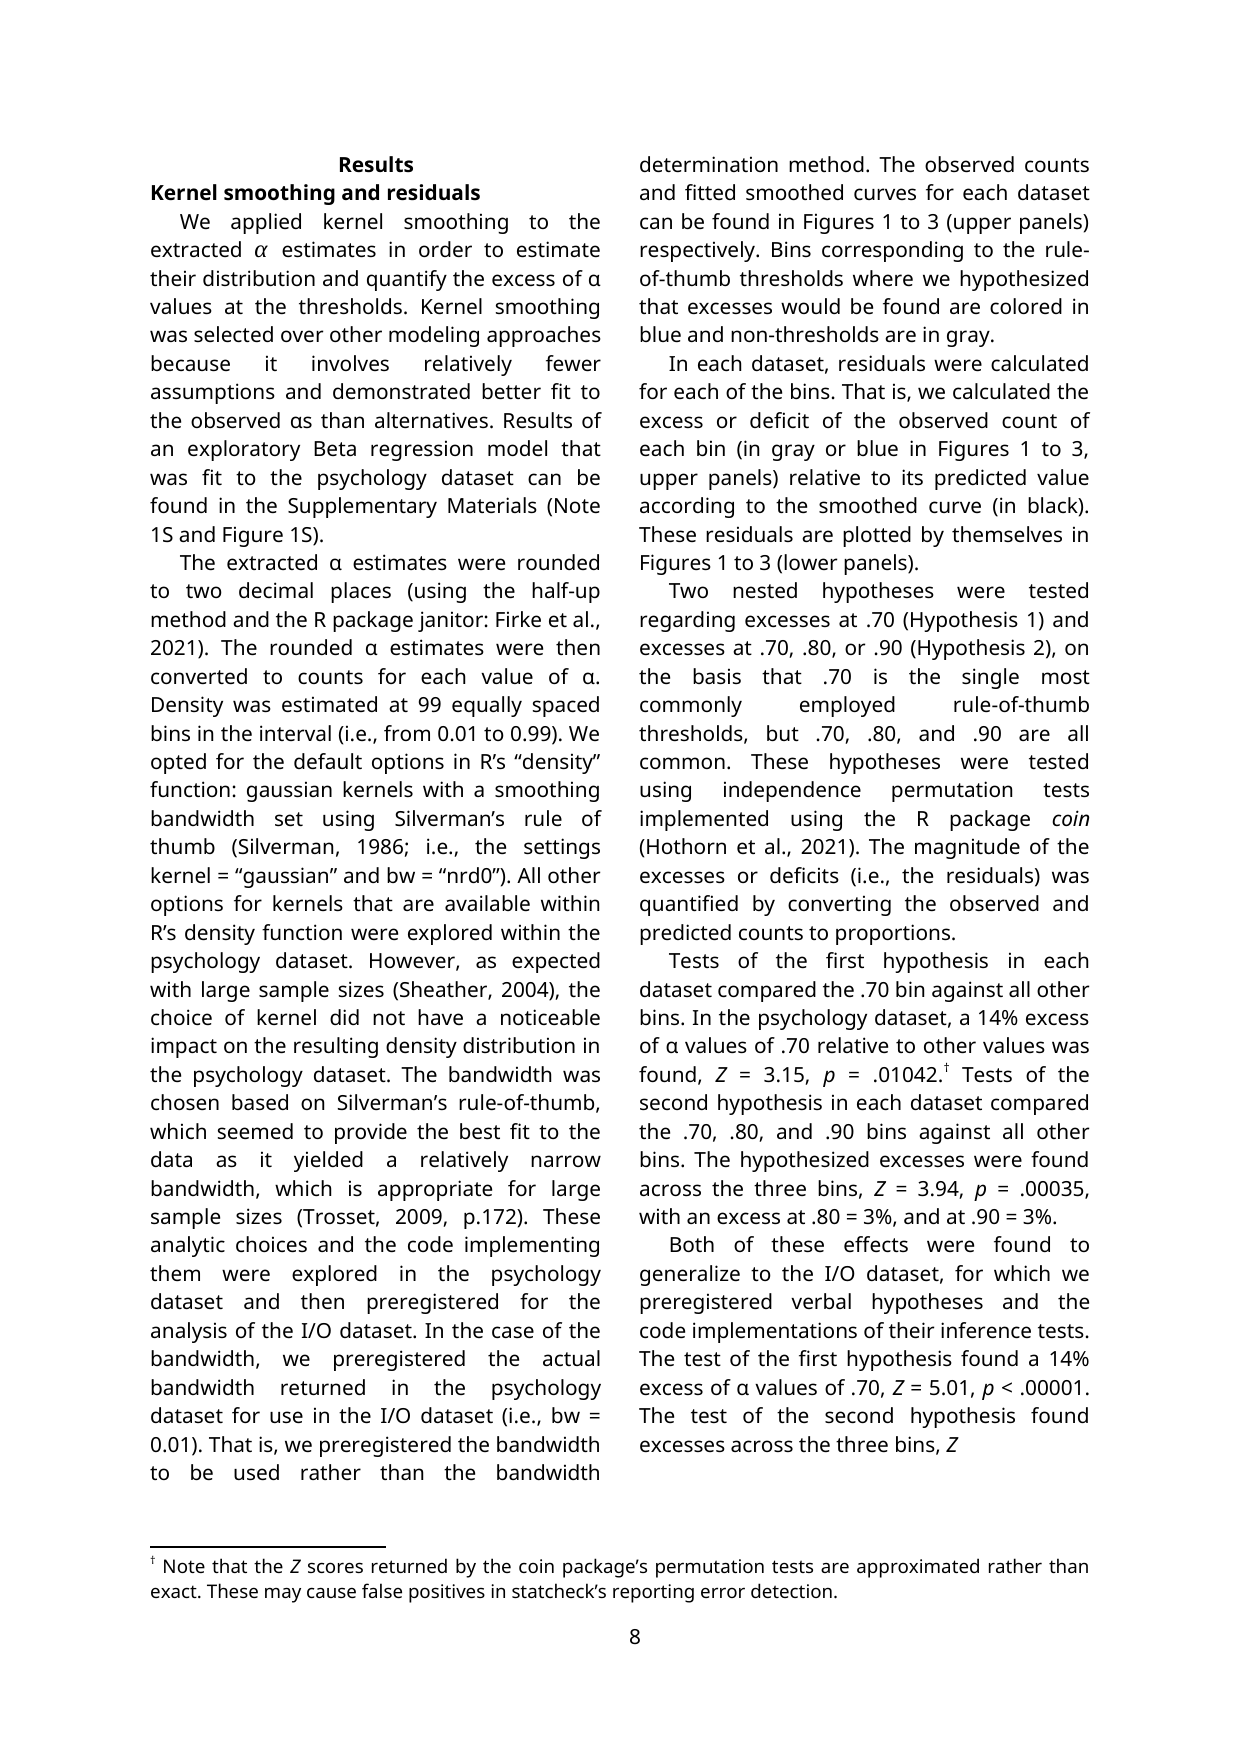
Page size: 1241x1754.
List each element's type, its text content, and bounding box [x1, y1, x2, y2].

text In each dataset, residuals were calculated for each of the bins. That is, we calculated the excess or deficit of the observed count of each bin (in gray or blue in Figures 1 to 3, upper panels) relative to its predicted value according to the smoothed curve (in black). These residuals are plotted by themselves in Figures 1 to 3 (lower panels). [639, 349, 1090, 577]
subtitle Results [150, 150, 601, 178]
text Both of these effects were found to generalize to the I/O dataset, for which we preregistered verbal hypotheses and the code implementations of their inference tests. The test of the first hypothesis found a 14% excess of α values of .70, Z = 5.01, p < .00001. The test of the second hypothesis found excesses across the three bins, Z [639, 1231, 1090, 1458]
text Tests of the first hypothesis in each dataset compared the .70 bin against all other bins. In the psychology dataset, a 14% excess of α values of .70 relative to other values was found, Z = 3.15, p = .01042. Tests of the second hypothesis in each dataset compared the .70, .80, and .90 bins against all other bins. The hypothesized excesses were found across the three bins, Z = 3.94, p = .00035, with an excess at .80 = 3%, and at .90 = 3%. [639, 946, 1090, 1231]
text The extracted α estimates were rounded to two decimal places (using the half-up method and the R package janitor: Firke et al., 2021). The rounded α estimates were then converted to counts for each value of α. Density was estimated at 99 equally spaced bins in the interval (i.e., from 0.01 to 0.99). We opted for the default options in R’s “density” function: gaussian kernels with a smoothing bandwidth set using Silverman’s rule of thumb (Silverman, 1986; i.e., the settings kernel = “gaussian” and bw = “nrd0”). All other options for kernels that are available within R’s density function were explored within the psychology dataset. However, as expected with large sample sizes (Sheather, 2004), the choice of kernel did not have a noticeable impact on the resulting density distribution in the psychology dataset. The bandwidth was chosen based on Silverman’s rule-of-thumb, which seemed to provide the best fit to the data as it yielded a relatively narrow bandwidth, which is appropriate for large sample sizes (Trosset, 2009, p.172). These analytic choices and the code implementing them were explored in the psychology dataset and then preregistered for the analysis of the I/O dataset. In the case of the bandwidth, we preregistered the actual bandwidth returned in the psychology dataset for use in the I/O dataset (i.e., bw = 0.01). That is, we preregistered the bandwidth to be used rather than the bandwidth determination method. The observed counts and fitted smoothed curves for each dataset can be found in Figures 1 to 3 (upper panels) respectively. Bins corresponding to the rule-of-thumb thresholds where we hypothesized that excesses would be found are colored in blue and non-thresholds are in gray. [150, 548, 601, 1487]
subtitle Kernel smoothing and residuals [150, 178, 601, 207]
text We applied kernel smoothing to the extracted estimates in order to estimate their distribution and quantify the excess of α values at the thresholds. Kernel smoothing was selected over other modeling approaches because it involves relatively fewer assumptions and demonstrated better fit to the observed αs than alternatives. Results of an exploratory Beta regression model that was fit to the psychology dataset can be found in the Supplementary Materials (Note 1S and Figure 1S). [150, 207, 601, 548]
text Two nested hypotheses were tested regarding excesses at .70 (Hypothesis 1) and excesses at .70, .80, or .90 (Hypothesis 2), on the basis that .70 is the single most commonly employed rule-of-thumb thresholds, but .70, .80, and .90 are all common. These hypotheses were tested using independence permutation tests implemented using the R package coin (Hothorn et al., 2021). The magnitude of the excesses or deficits (i.e., the residuals) was quantified by converting the observed and predicted counts to proportions. [639, 577, 1090, 946]
